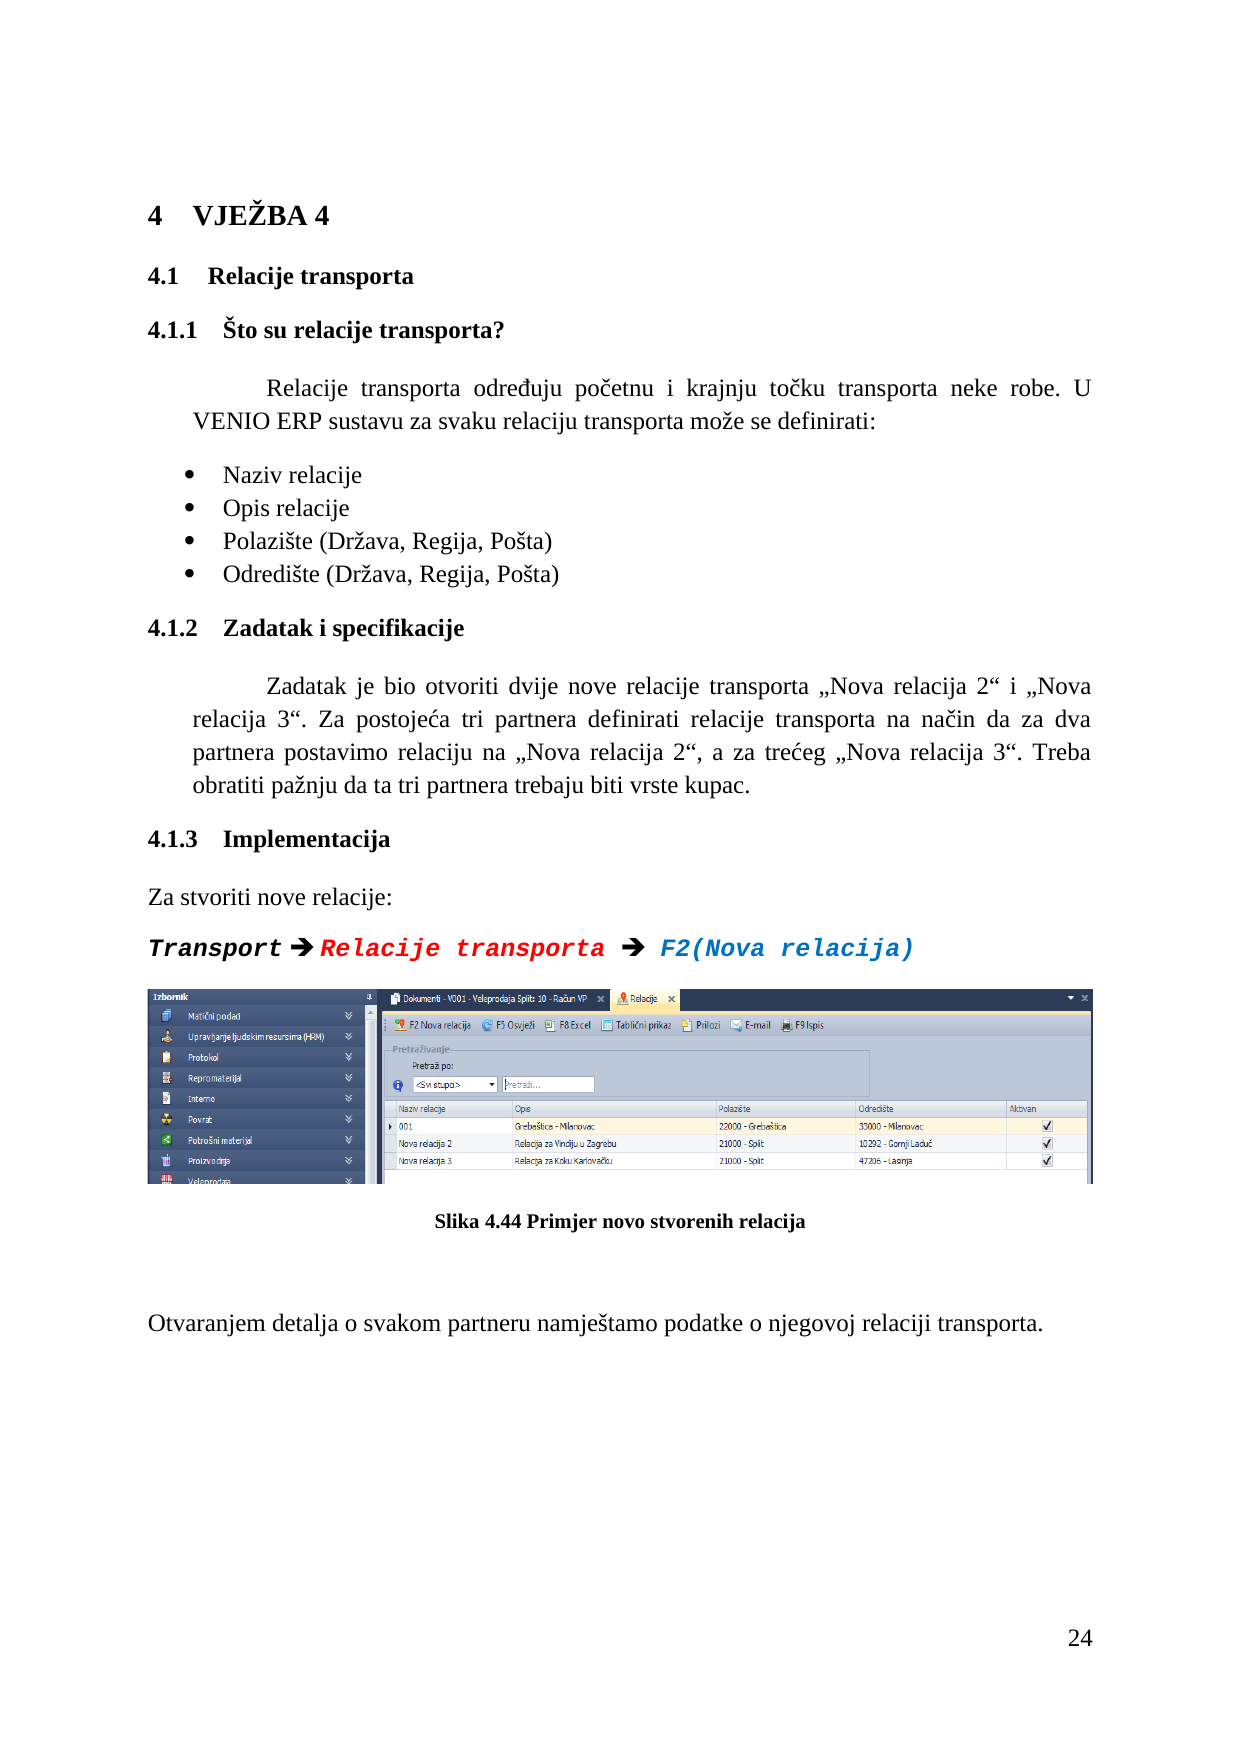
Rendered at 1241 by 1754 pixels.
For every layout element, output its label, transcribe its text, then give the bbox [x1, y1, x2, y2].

subtitle Relacije transporta [148, 261, 1093, 290]
text Relacije transporta određuju početnu i krajnju točku transporta neke robe. U VENIO ERP sustavu za svaku relaciju transporta može se definirati: [192, 373, 1093, 435]
subtitle Implementacija [148, 824, 1093, 852]
list Polazište (Država, Regija, Pošta) [185, 526, 1093, 555]
list Opis relacije [185, 493, 1093, 522]
subtitle Što su relacije transporta? [148, 315, 1093, 344]
text Zadatak je bio otvoriti dvije nove relacije transporta „Nova relacija 2“ i „Nova relacija 3“. Za postojeća tri partnera definirati relacije transporta na način da za dva partnera postavimo relaciju na „Nova relacija 2“, a za trećeg „Nova relacija 3“. Treba obratiti pažnju da ta tri partnera trebaju biti vrste kupac. [192, 671, 1093, 799]
text Transport Relacije transporta F2(Nova relacija) [148, 936, 1093, 964]
list Odredište (Država, Regija, Pošta) [185, 559, 1093, 588]
text Za stvoriti nove relacije: [148, 882, 1093, 911]
subtitle VJEŽBA 4 [148, 198, 1093, 231]
subtitle Zadatak i specifikacije [148, 613, 1093, 642]
list Naziv relacije [185, 460, 1093, 489]
picture [147, 989, 1093, 1184]
text Otvaranjem detalja o svakom partneru namještamo podatke o njegovoj relaciji transporta. [148, 1308, 1093, 1336]
